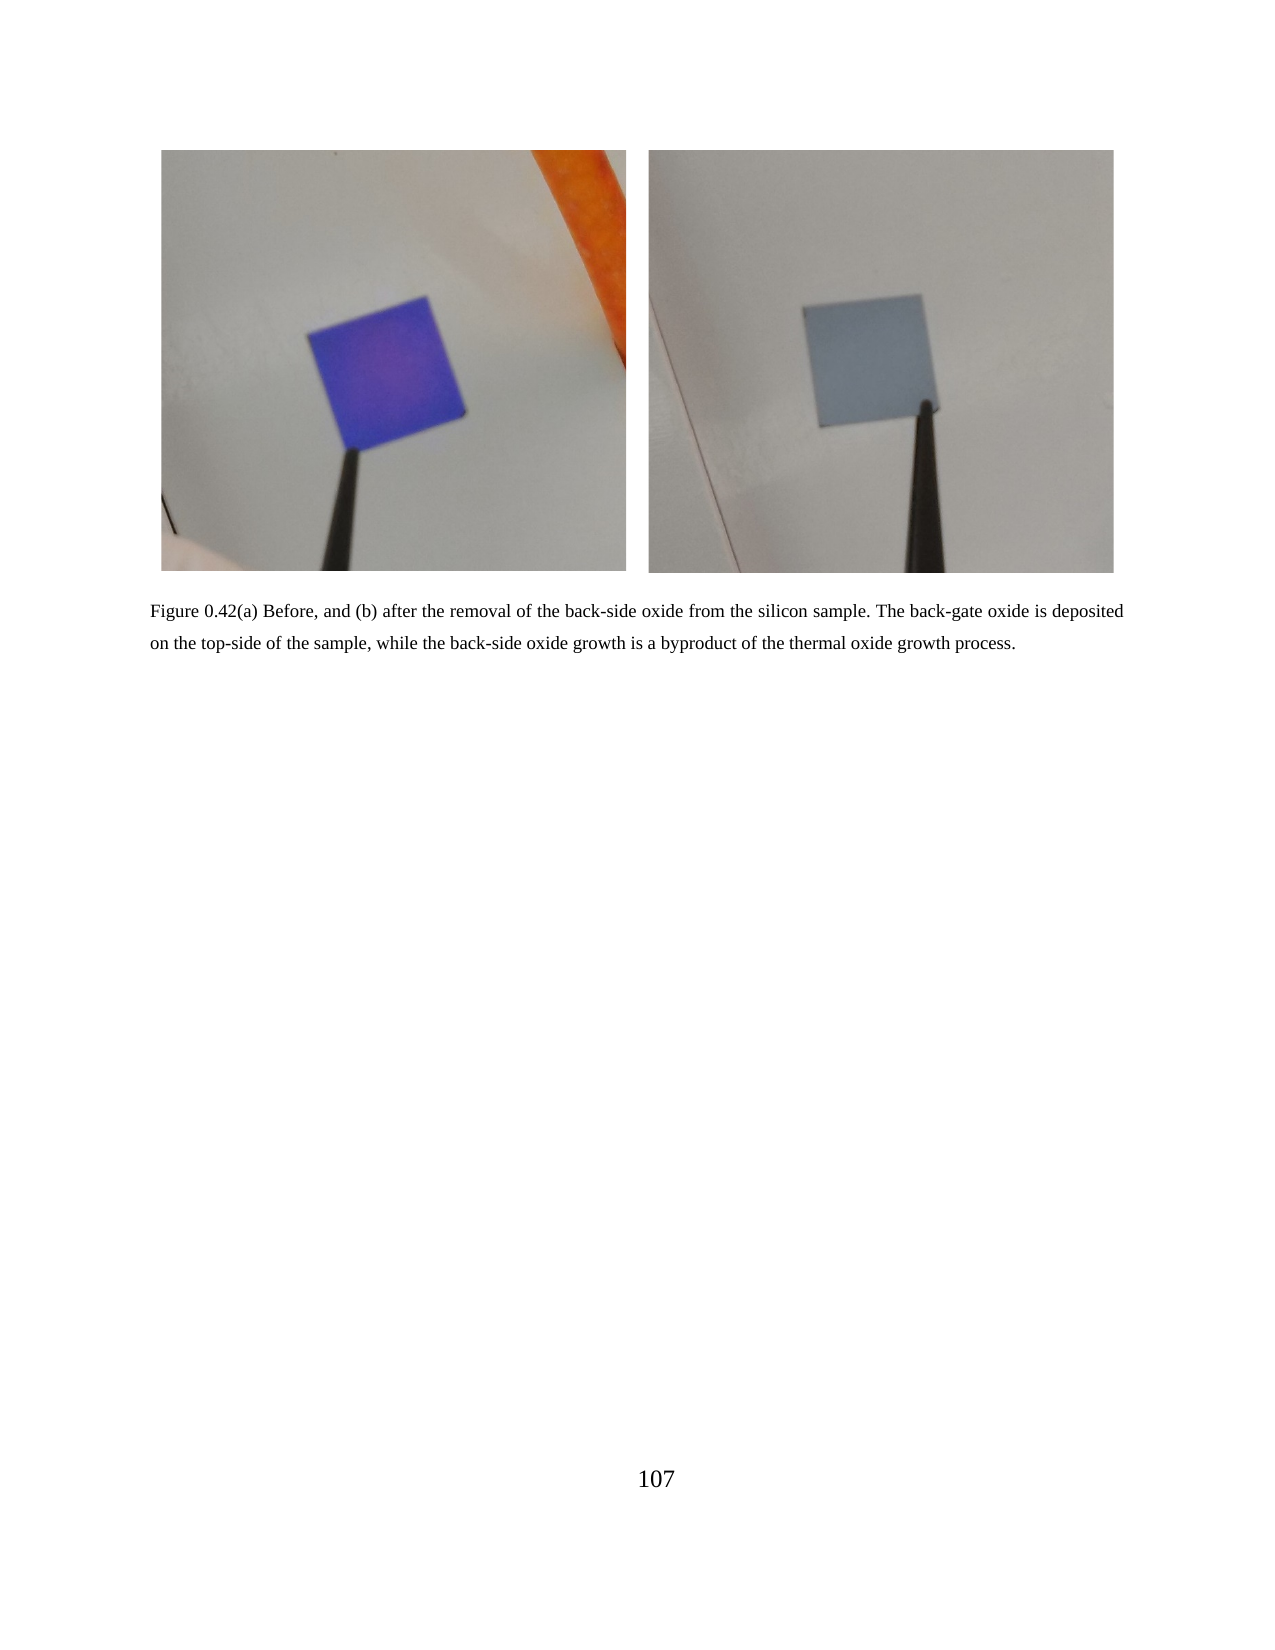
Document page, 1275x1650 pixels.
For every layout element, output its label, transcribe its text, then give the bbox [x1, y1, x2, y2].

text Figure ‎0.1(a) Before, and (b) after the removal of the back-side oxide from the silicon sample. The back-gate oxide is deposited on the top-side of the sample, while the back-side oxide growth is a byproduct of the thermal oxide growth process. [150, 599, 1125, 653]
picture [161, 150, 627, 571]
table_header [638, 150, 1125, 599]
table_header [150, 150, 637, 599]
picture [648, 150, 1114, 573]
